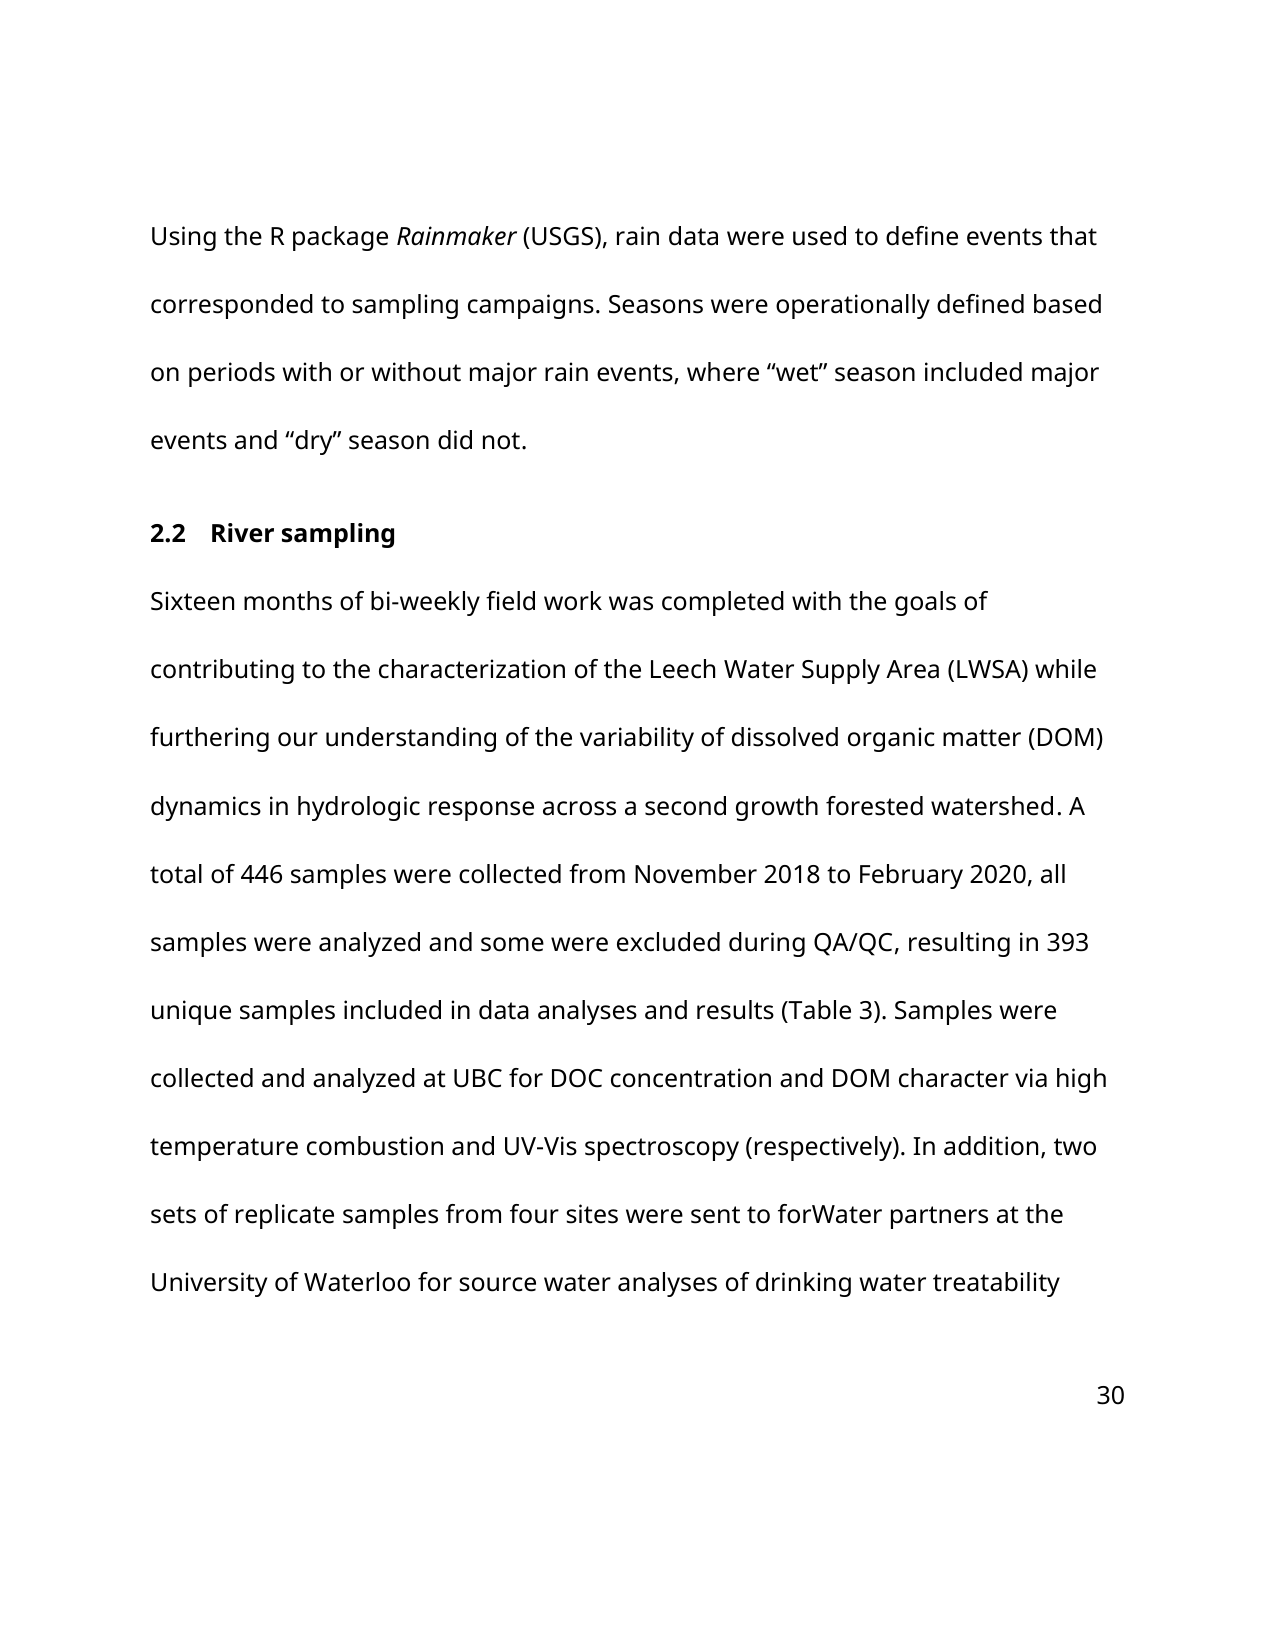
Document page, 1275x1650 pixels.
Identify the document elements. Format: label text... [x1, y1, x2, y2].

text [150, 584, 1125, 1299]
text Using the R package Rainmaker (USGS), rain data were used to define events that corresponded to sampling campaigns. Seasons were operationally defined based on periods with or without major rain events, where “wet” season included major events and “dry” season did not. [150, 218, 1125, 457]
subtitle River sampling [150, 516, 1125, 550]
